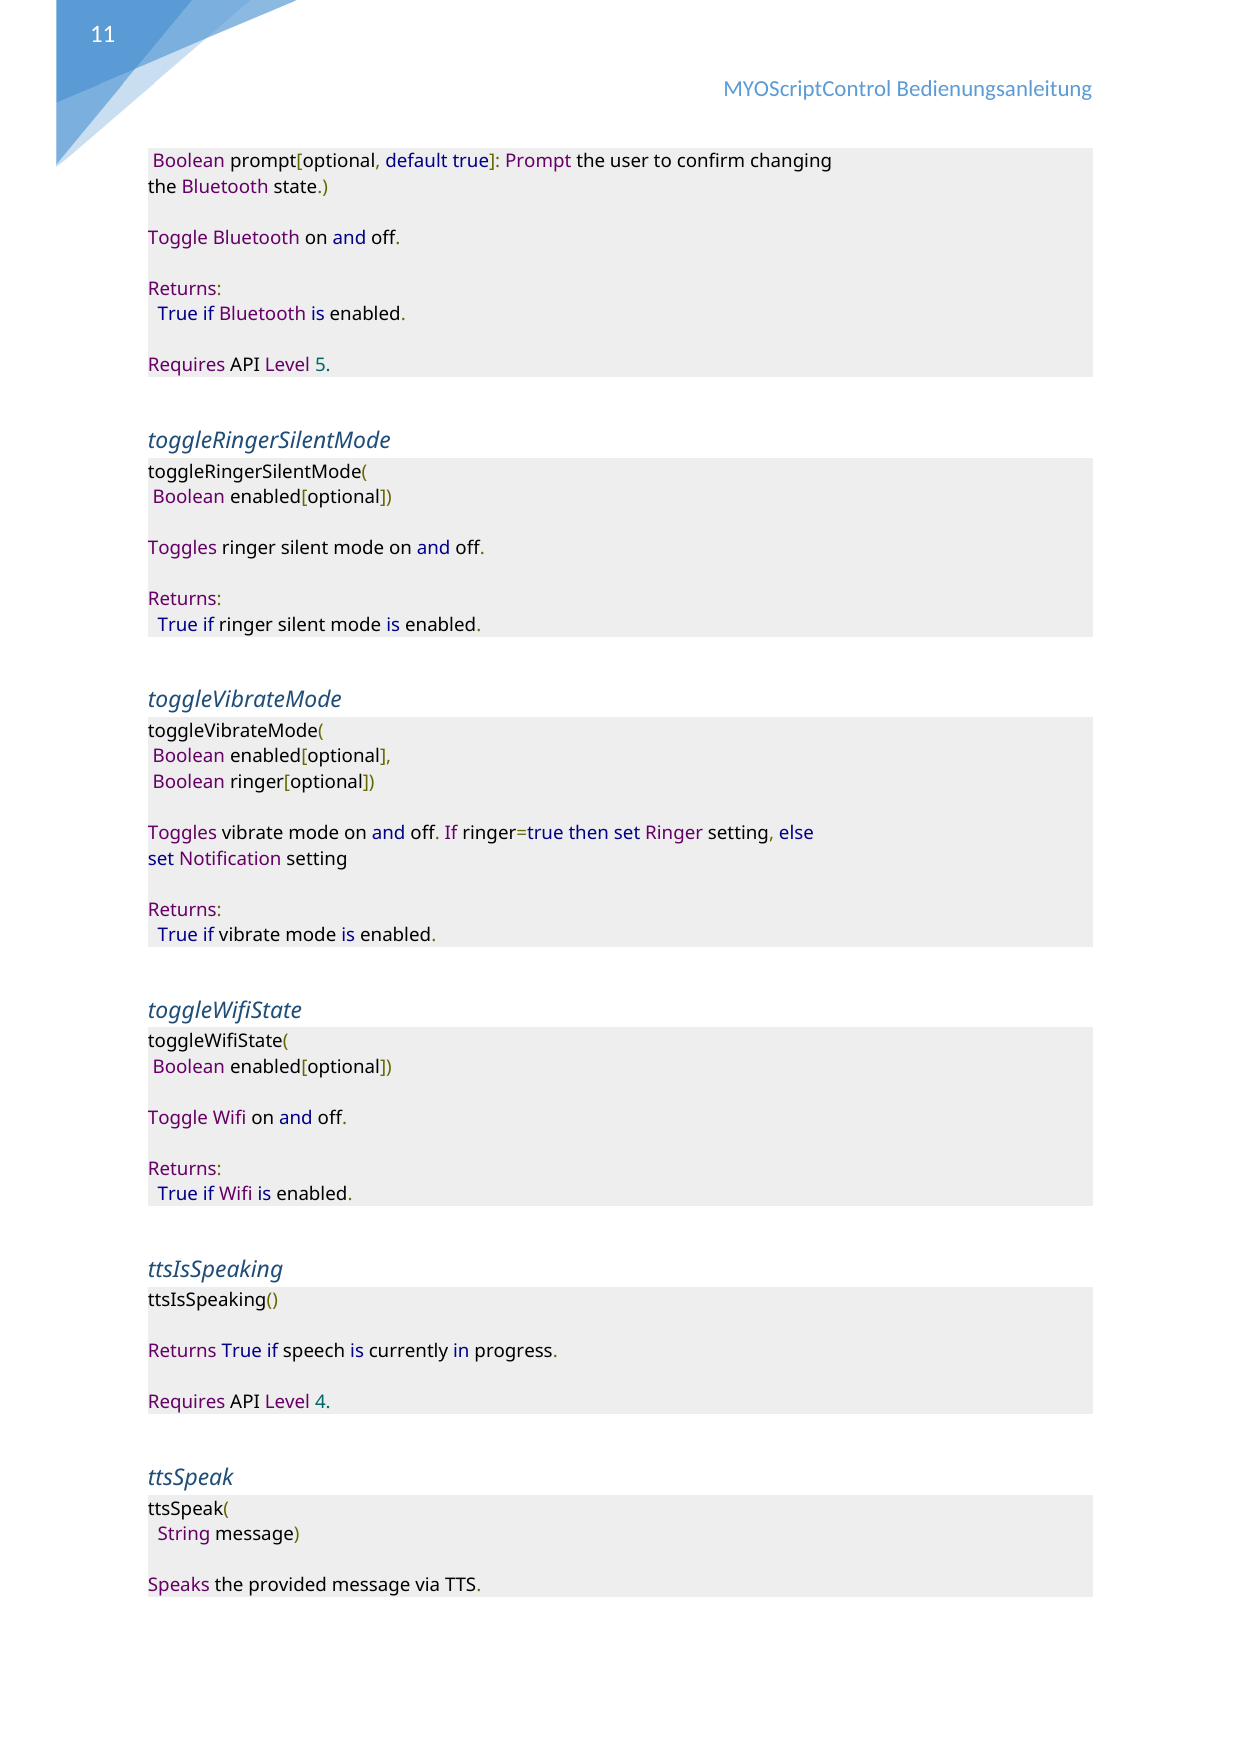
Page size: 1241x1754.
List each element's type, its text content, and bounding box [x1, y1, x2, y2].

picture [56, 0, 298, 168]
text toggleVibrateMode( Boolean enabled[optional], Boolean ringer[optional]) Toggles vibrate mode on and off. If ringer=true then set Ringer setting, else set Notification setting Returns: True if vibrate mode is enabled. [148, 717, 1093, 947]
subtitle toggleWifiState [148, 994, 1093, 1025]
subtitle toggleVibrateMode [148, 683, 1093, 715]
subtitle toggleRingerSilentMode [148, 424, 1093, 455]
text toggleRingerSilentMode( Boolean enabled[optional]) Toggles ringer silent mode on and off. Returns: True if ringer silent mode is enabled. [148, 458, 1093, 637]
text toggleWifiState( Boolean enabled[optional]) Toggle Wifi on and off. Returns: True if Wifi is enabled. [148, 1027, 1093, 1206]
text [148, 1495, 1093, 1597]
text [148, 148, 1093, 377]
text ttsIsSpeaking() Returns True if speech is currently in progress. Requires API Level 4. [148, 1287, 1093, 1414]
subtitle ttsIsSpeaking [148, 1253, 1093, 1284]
subtitle ttsSpeak [148, 1461, 1093, 1492]
